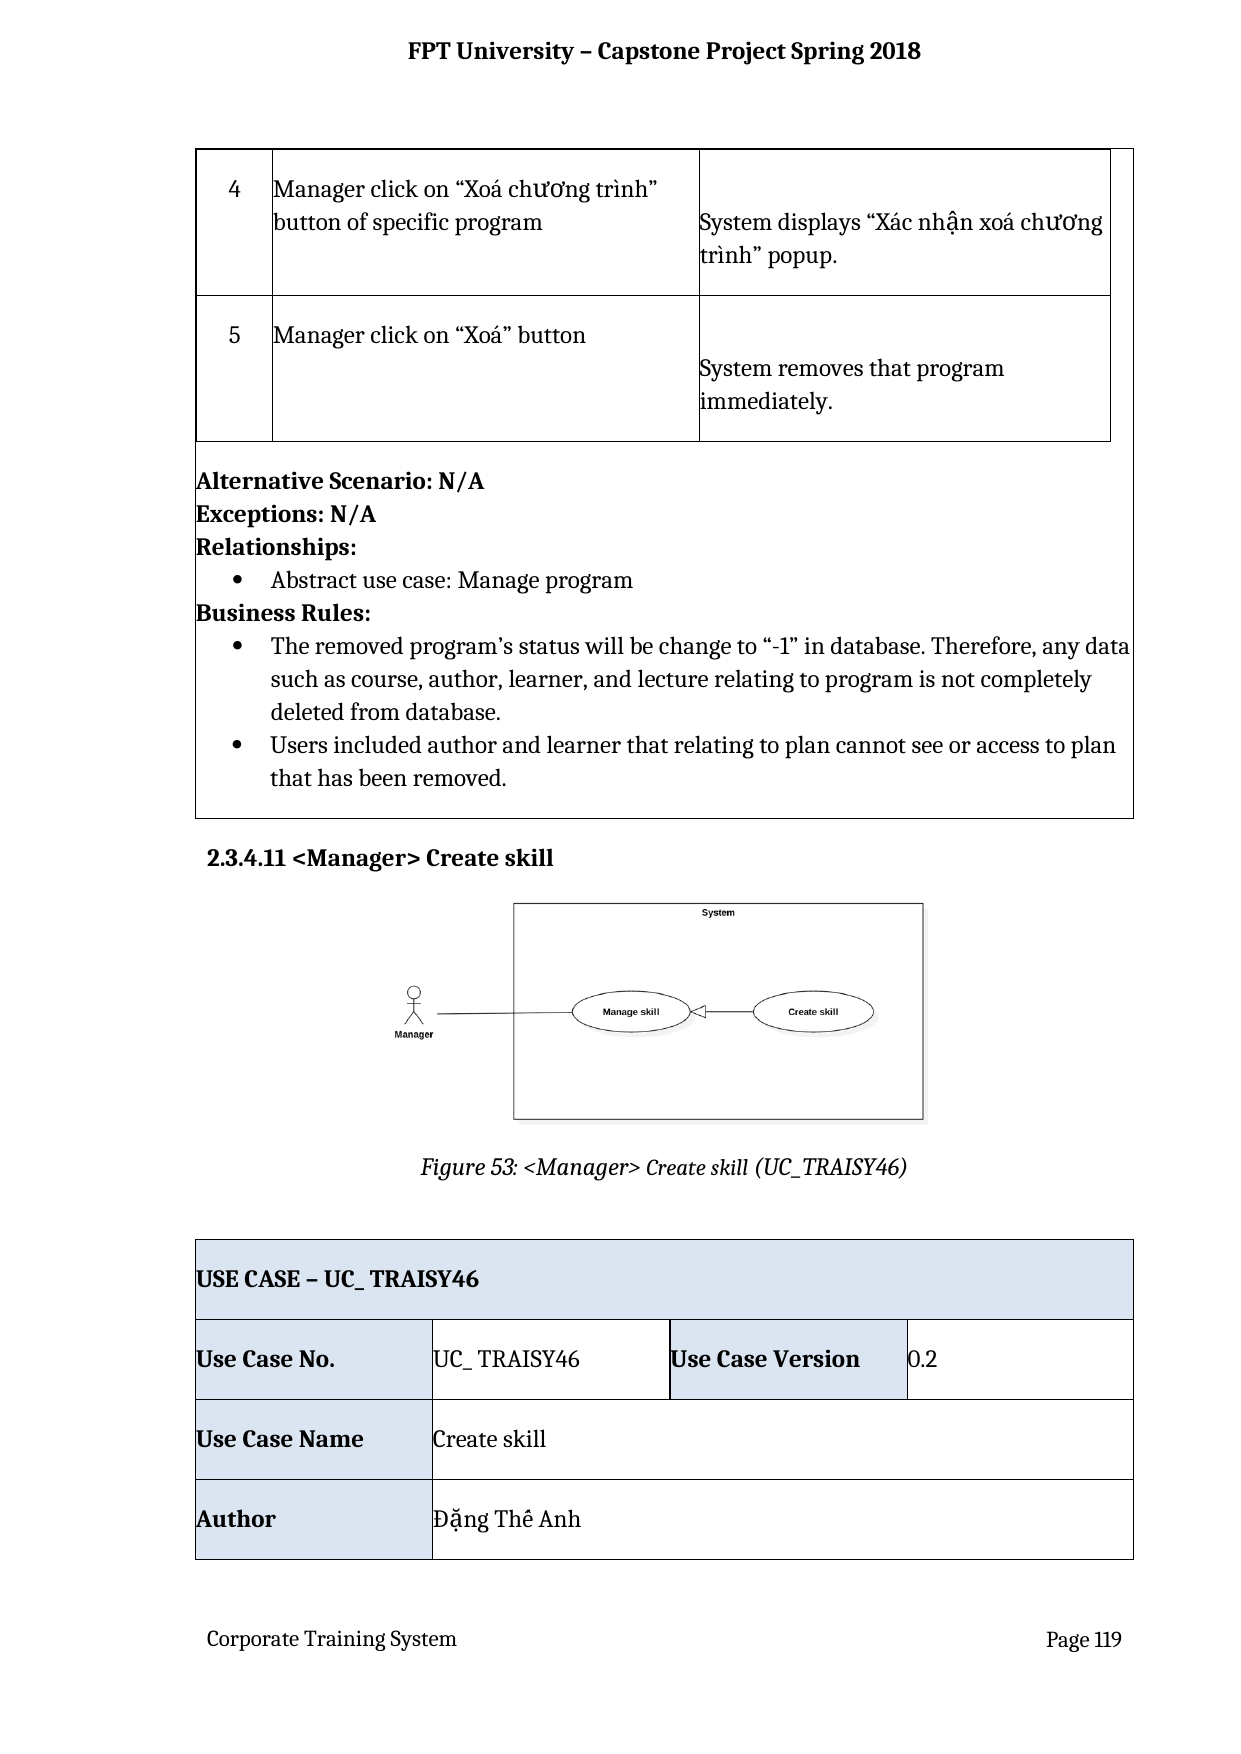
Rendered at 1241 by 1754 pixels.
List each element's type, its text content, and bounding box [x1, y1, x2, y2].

table_cell Use Case No. [196, 1320, 432, 1399]
text Figure 53: <Manager> Create skill (UC_TRAISY46) [207, 1152, 1122, 1181]
table_cell Use Case Name [196, 1400, 432, 1479]
table_cell Đặng Thế Anh [433, 1480, 1133, 1559]
table_cell 0.2 [908, 1320, 1133, 1399]
table_cell UC_ TRAISY46 [433, 1320, 669, 1399]
table_cell Create skill [433, 1400, 1133, 1479]
text 2.3.4.11 <Manager> Create skill [207, 844, 1122, 872]
table_cell Use Case Version [671, 1320, 907, 1399]
table_header USE CASE – UC_ TRAISY46 [196, 1240, 1133, 1319]
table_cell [196, 149, 1133, 818]
picture [374, 876, 955, 1149]
table_cell Author [196, 1480, 432, 1559]
